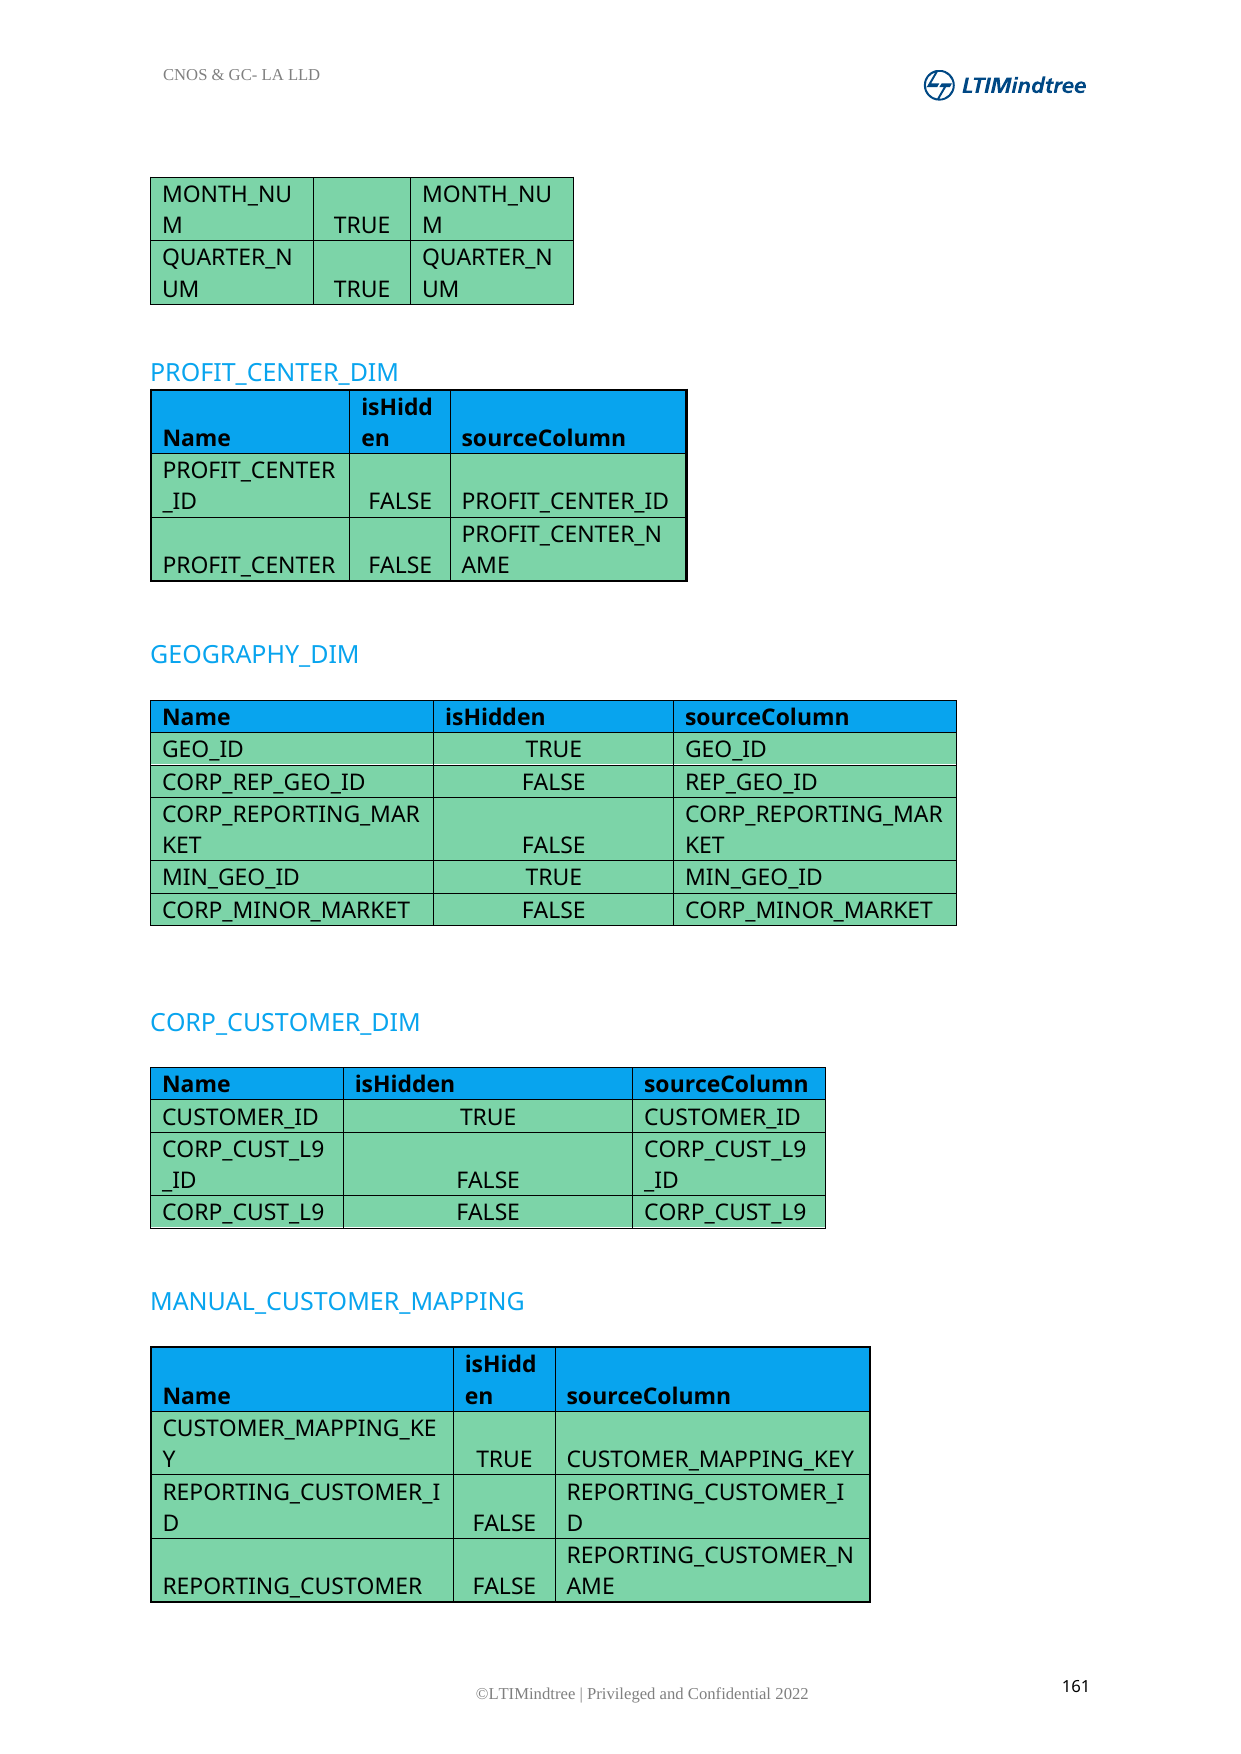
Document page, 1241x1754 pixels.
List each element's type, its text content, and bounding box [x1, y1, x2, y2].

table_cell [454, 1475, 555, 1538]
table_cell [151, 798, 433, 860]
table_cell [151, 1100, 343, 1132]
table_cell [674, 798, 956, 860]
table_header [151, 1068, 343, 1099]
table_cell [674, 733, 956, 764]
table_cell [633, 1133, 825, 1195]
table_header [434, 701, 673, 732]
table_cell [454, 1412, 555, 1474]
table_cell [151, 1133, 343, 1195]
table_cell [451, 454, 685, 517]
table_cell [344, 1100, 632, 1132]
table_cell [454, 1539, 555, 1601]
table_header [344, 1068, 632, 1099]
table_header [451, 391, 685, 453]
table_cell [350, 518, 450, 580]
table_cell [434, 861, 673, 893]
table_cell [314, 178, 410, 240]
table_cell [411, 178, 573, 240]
subtitle CORP_CUSTOMER_DIM [150, 1004, 1090, 1038]
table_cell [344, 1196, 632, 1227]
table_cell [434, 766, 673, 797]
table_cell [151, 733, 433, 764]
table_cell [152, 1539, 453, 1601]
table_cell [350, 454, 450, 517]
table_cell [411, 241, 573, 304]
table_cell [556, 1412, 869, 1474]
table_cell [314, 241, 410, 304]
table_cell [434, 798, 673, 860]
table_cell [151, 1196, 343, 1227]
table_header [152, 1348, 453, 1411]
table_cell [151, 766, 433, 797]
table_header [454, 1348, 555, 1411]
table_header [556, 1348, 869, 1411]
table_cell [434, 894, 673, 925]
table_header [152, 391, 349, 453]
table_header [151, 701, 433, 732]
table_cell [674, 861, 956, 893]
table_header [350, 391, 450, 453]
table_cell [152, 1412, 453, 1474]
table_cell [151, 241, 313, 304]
subtitle PROFIT_CENTER_DIM [150, 354, 1090, 388]
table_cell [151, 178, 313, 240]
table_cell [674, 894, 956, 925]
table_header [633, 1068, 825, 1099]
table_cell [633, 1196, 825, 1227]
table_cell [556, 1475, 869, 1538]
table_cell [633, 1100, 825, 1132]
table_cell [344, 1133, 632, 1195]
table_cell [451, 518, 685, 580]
subtitle MANUAL_CUSTOMER_MAPPING [150, 1283, 1090, 1317]
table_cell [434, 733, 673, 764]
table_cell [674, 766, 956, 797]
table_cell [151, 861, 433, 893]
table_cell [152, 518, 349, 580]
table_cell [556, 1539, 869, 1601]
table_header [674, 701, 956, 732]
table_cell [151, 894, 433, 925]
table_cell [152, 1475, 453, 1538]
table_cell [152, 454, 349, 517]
subtitle GEOGRAPHY_DIM [150, 637, 1090, 671]
